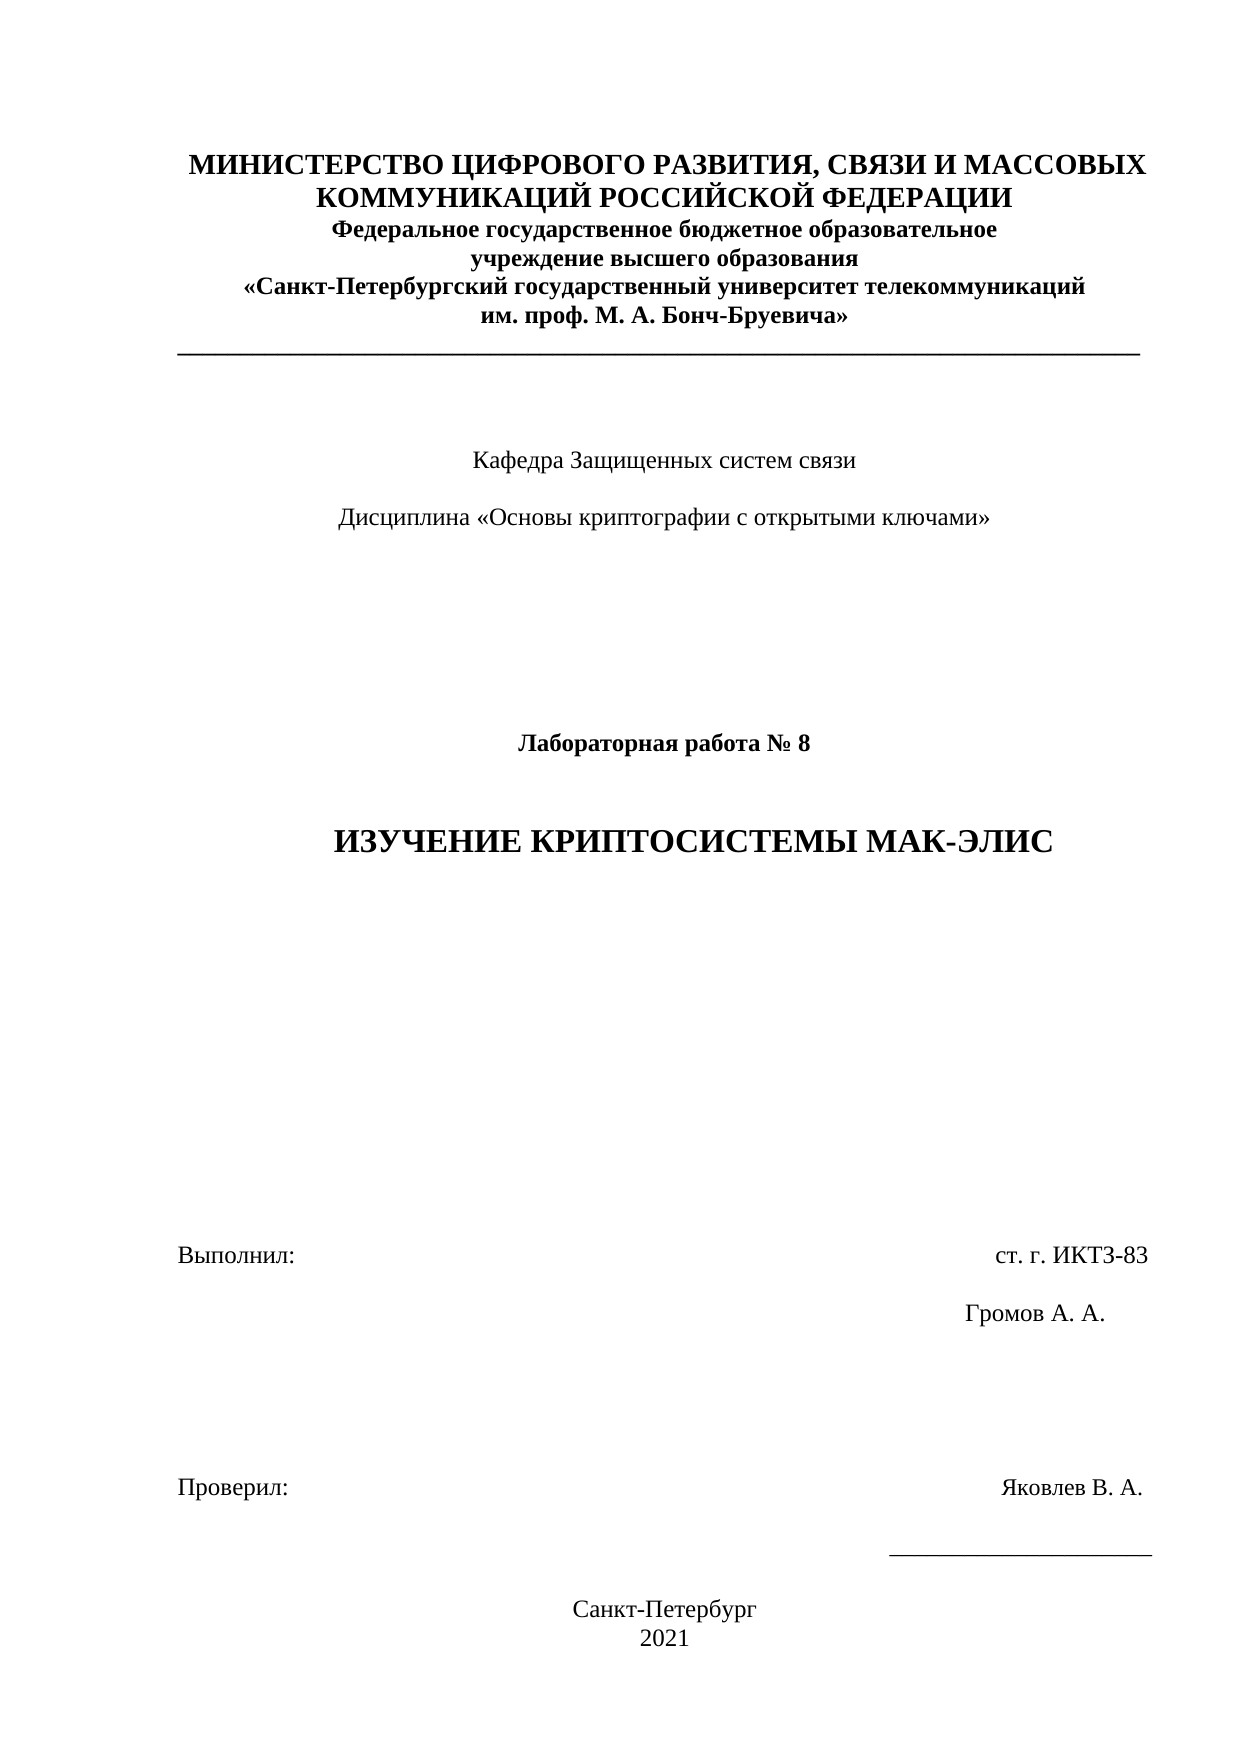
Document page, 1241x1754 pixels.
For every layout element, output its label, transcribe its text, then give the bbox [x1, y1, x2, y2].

text им. проф. М. А. Бонч-Бруевича» [177, 300, 1152, 329]
text МИНИСТЕРСТВО ЦИФРОВОГО РАЗВИТИЯ, СВЯЗИ И МАССОВЫХ КОММУНИКАЦИЙ РОССИЙСКОЙ ФЕДЕРАЦИИ [177, 147, 1152, 214]
text Дисциплина «Основы криптографии с открытыми ключами» [177, 502, 1152, 531]
text _____________________ [177, 1530, 1152, 1559]
text Кафедра Защищенных систем связи [177, 445, 1152, 473]
text «Санкт-Петербургский государственный университет телекоммуникаций [177, 271, 1152, 300]
text Проверил: Яковлев В. А. [177, 1472, 1152, 1501]
text учреждение высшего образования [177, 243, 1152, 271]
text Выполнил: ст. г. ИКТЗ-83 [177, 1240, 1152, 1269]
text Федеральное государственное бюджетное образовательное [177, 214, 1152, 243]
text Громов А. А. [177, 1298, 1152, 1327]
subtitle Лабораторная работа № 8 [177, 728, 1152, 757]
text ИЗУЧЕНИЕ КРИПТОСИСТЕМЫ МАК-ЭЛИС [177, 821, 1152, 888]
text _____________________________________________________________________________ [177, 329, 1152, 358]
